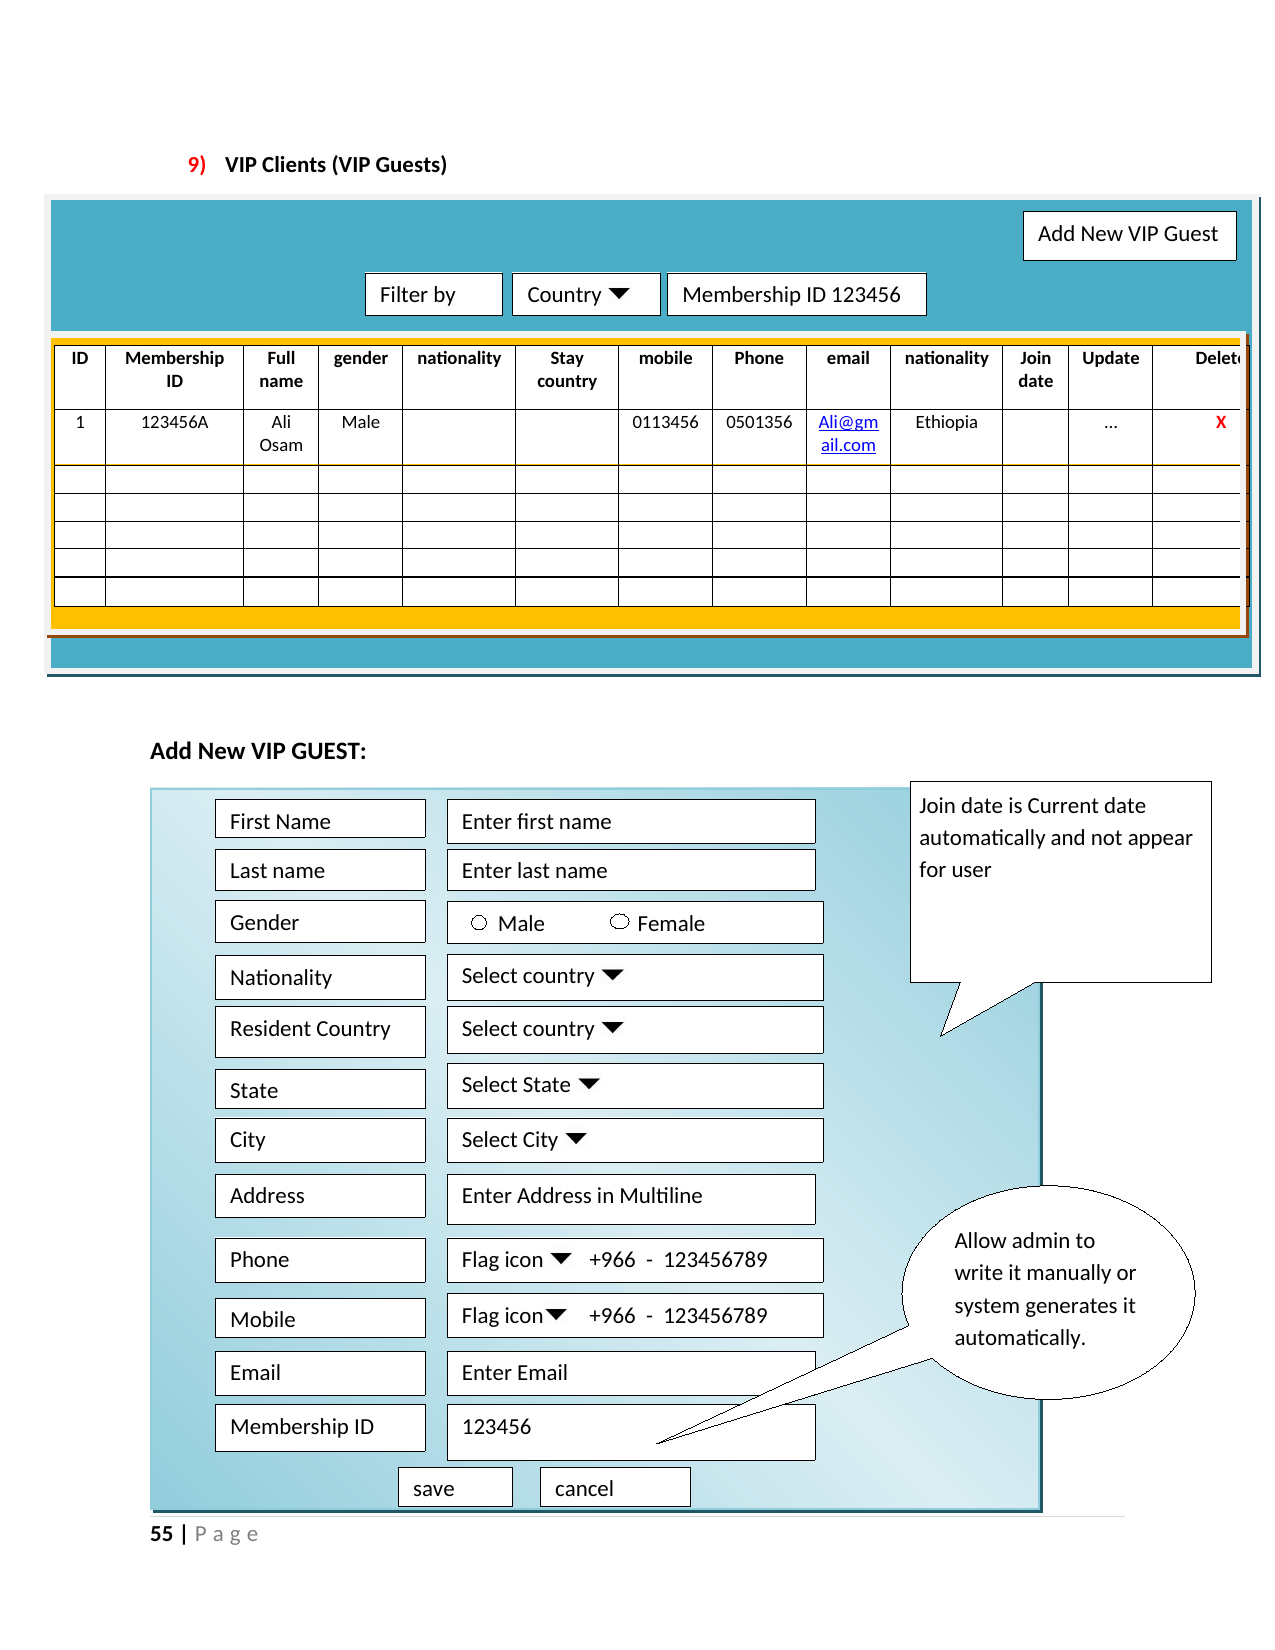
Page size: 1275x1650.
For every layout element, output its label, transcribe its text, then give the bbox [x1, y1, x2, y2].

picture [563, 1126, 589, 1148]
picture [576, 1072, 602, 1093]
picture [548, 1246, 574, 1268]
text Add New VIP GUEST: [150, 735, 1125, 766]
list VIP Clients (VIP Guests) [187, 150, 1125, 178]
picture [600, 1015, 625, 1037]
picture [606, 281, 632, 303]
picture [600, 963, 625, 984]
picture [543, 1302, 569, 1324]
